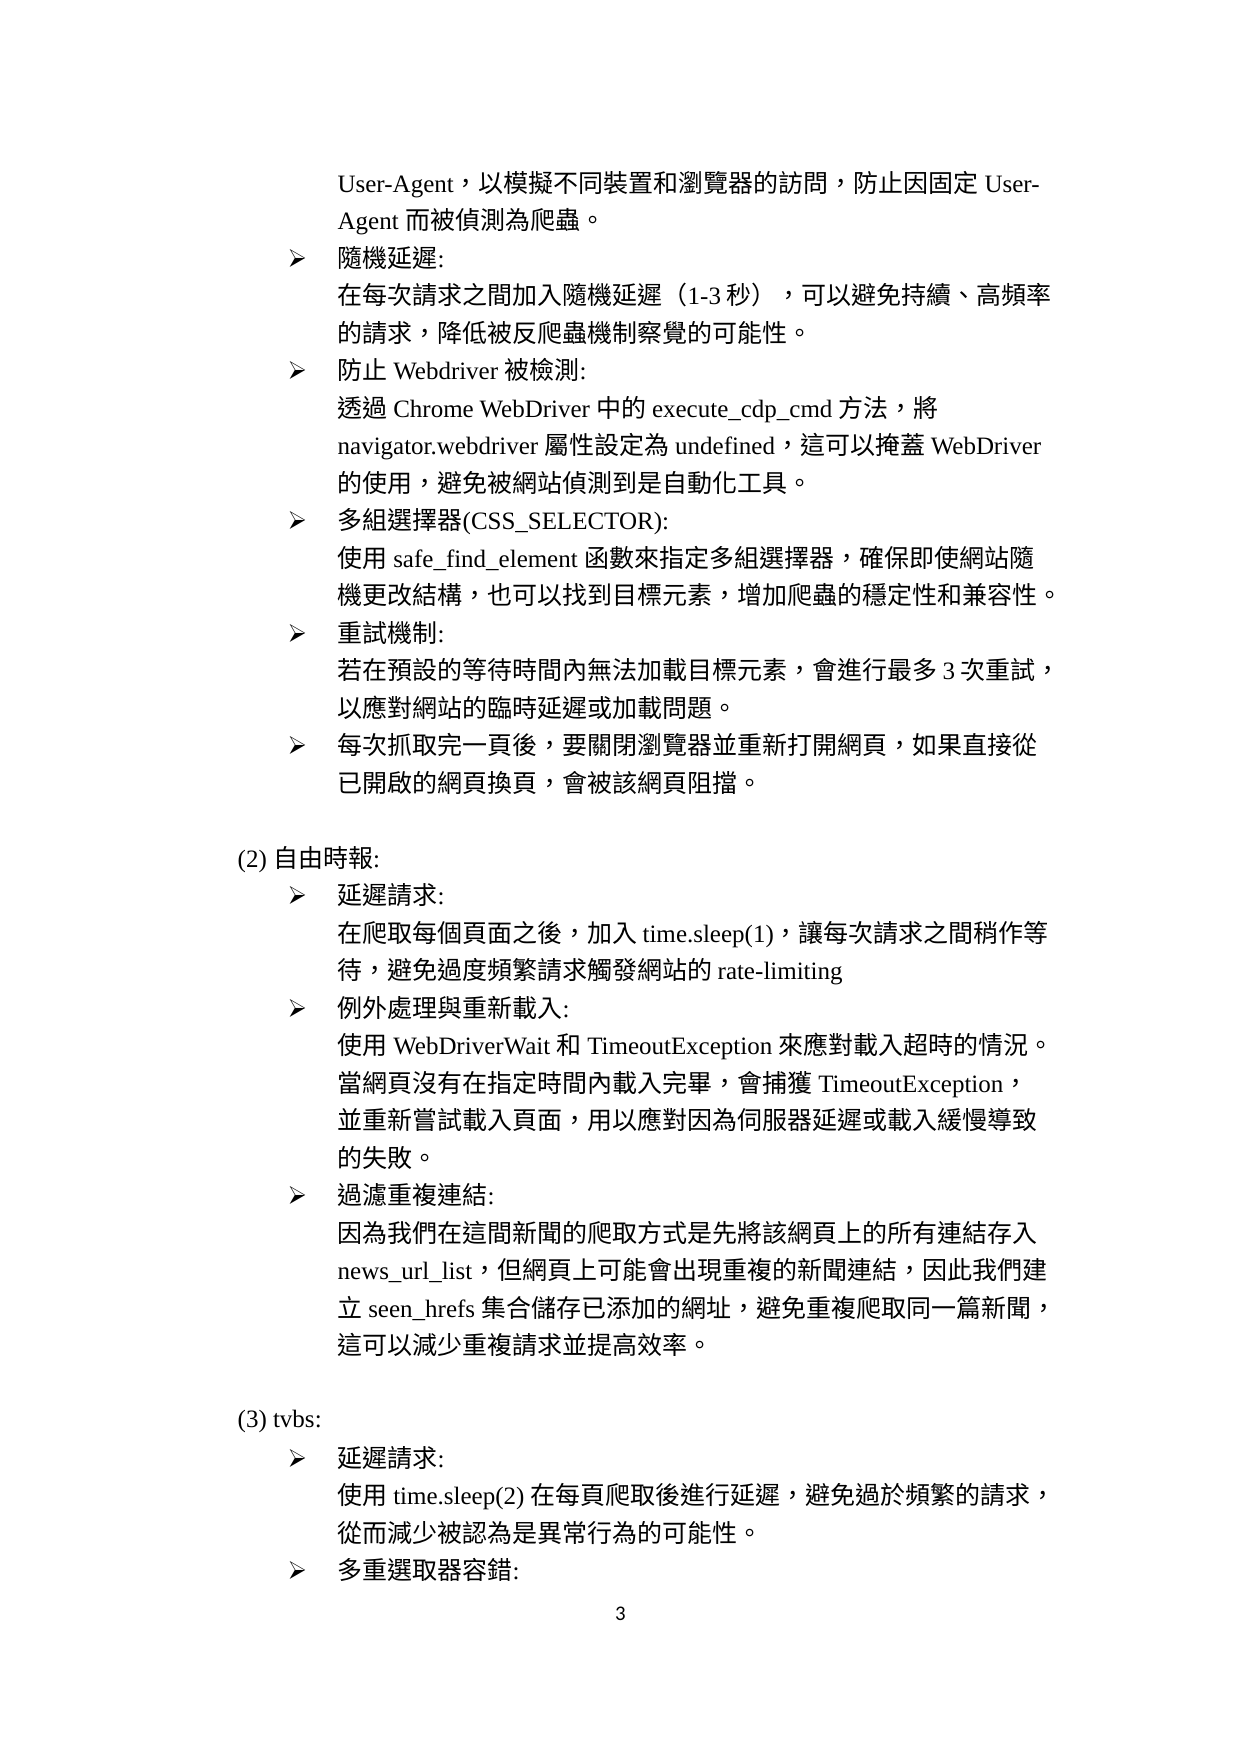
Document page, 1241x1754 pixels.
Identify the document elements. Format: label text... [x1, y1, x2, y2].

list 延遲請求: [287, 875, 1053, 912]
list 若在預設的等待時間內無法加載目標元素，會進行最多3次重試，以應對網站的臨時延遲或加載問題。 [337, 650, 1053, 725]
list 過濾重複連結: [287, 1175, 1053, 1212]
list 多重選取器容錯: [287, 1550, 1053, 1587]
list 重試機制: [287, 612, 1053, 650]
list 延遲請求: [287, 1437, 1053, 1475]
list 因為我們在這間新聞的爬取方式是先將該網頁上的所有連結存入news_url_list，但網頁上可能會出現重複的新聞連結，因此我們建立 seen_hrefs 集合儲存已添加的網址，避免重複爬取同一篇新聞，這可以減少重複請求並提高效率。 [337, 1212, 1053, 1362]
list 使用 time.sleep(2) 在每頁爬取後進行延遲，避免過於頻繁的請求，從而減少被認為是異常行為的可能性。 [337, 1475, 1053, 1550]
text (2) 自由時報: [187, 837, 1053, 875]
list 防止 Webdriver 被檢測: [287, 350, 1053, 387]
list 隨機延遲: [287, 237, 1053, 275]
list 例外處理與重新載入: [287, 987, 1053, 1025]
list 透過 Chrome WebDriver 中的 execute_cdp_cmd 方法，將 navigator.webdriver 屬性設定為 undefined，這可以掩蓋 WebDriver 的使用，避免被網站偵測到是自動化工具。 [337, 387, 1053, 500]
list 在每次請求之間加入隨機延遲（1-3秒），可以避免持續、高頻率的請求，降低被反爬蟲機制察覺的可能性。 [337, 275, 1053, 350]
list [337, 162, 1053, 237]
text (3) tvbs: [187, 1400, 1053, 1437]
list 在爬取每個頁面之後，加入time.sleep(1)，讓每次請求之間稍作等待，避免過度頻繁請求觸發網站的rate-limiting [337, 912, 1053, 987]
list 每次抓取完一頁後，要關閉瀏覽器並重新打開網頁，如果直接從已開啟的網頁換頁，會被該網頁阻擋。 [287, 725, 1053, 800]
list 多組選擇器(CSS_SELECTOR): [287, 500, 1053, 537]
list 使用 WebDriverWait 和 TimeoutException 來應對載入超時的情況。當網頁沒有在指定時間內載入完畢，會捕獲 TimeoutException，並重新嘗試載入頁面，用以應對因為伺服器延遲或載入緩慢導致的失敗。 [337, 1025, 1053, 1175]
list 使用 safe_find_element 函數來指定多組選擇器，確保即使網站隨機更改結構，也可以找到目標元素，增加爬蟲的穩定性和兼容性。 [337, 537, 1053, 612]
